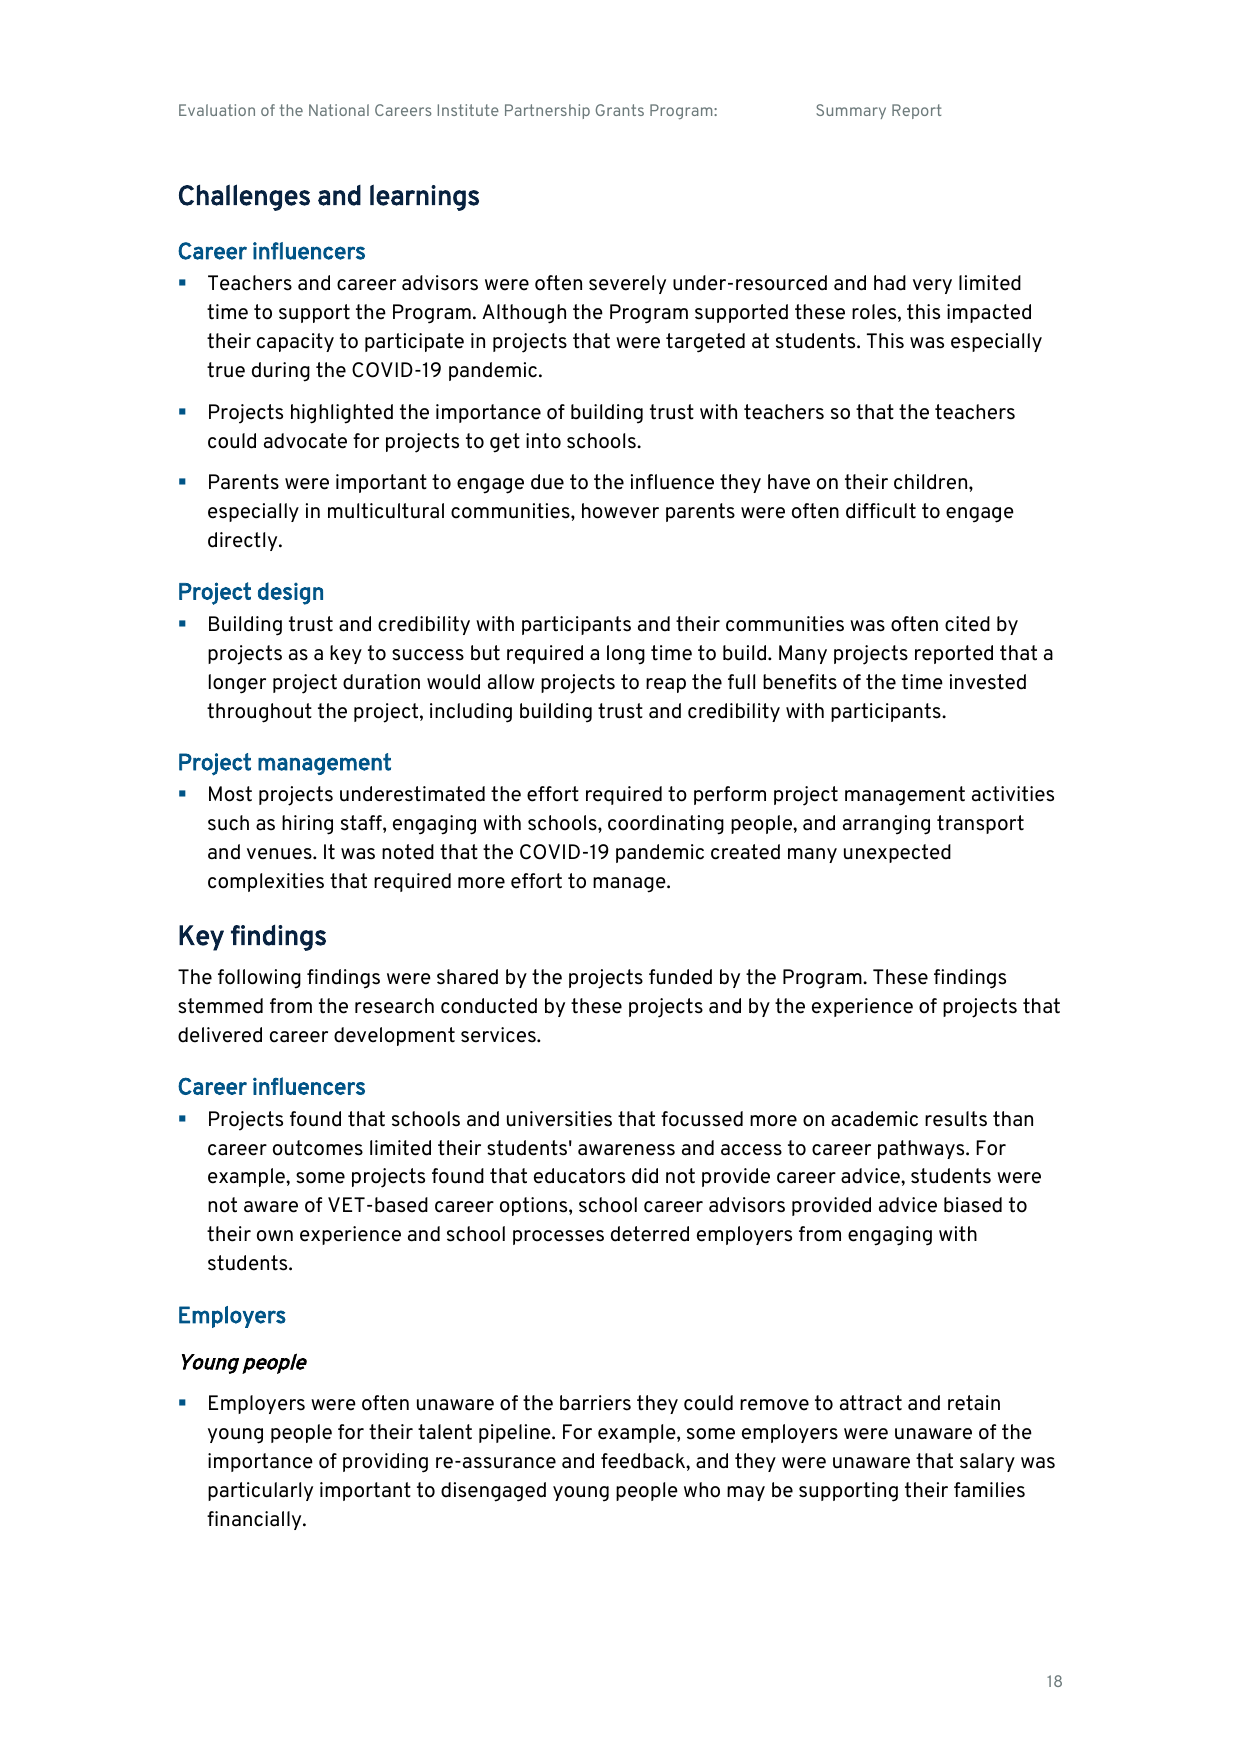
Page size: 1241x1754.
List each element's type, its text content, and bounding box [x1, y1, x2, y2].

subtitle Career influencers [177, 1071, 1063, 1100]
text Employers were often unaware of the barriers they could remove to attract and retain young people for their talent pipeline. For example, some employers were unaware of the importance of providing re-assurance and feedback, and they were unaware that salary was particularly important to disengaged young people who may be supporting their families financially. [177, 1389, 1063, 1532]
subtitle Challenges and learnings [177, 177, 1063, 211]
text Most projects underestimated the effort required to perform project management activities such as hiring staff, engaging with schools, coordinating people, and arranging transport and venues. It was noted that the COVID-19 pandemic created many unexpected complexities that required more effort to manage. [177, 781, 1063, 894]
text The following findings were shared by the projects funded by the Program. These findings stemmed from the research conducted by these projects and by the experience of projects that delivered career development services. [177, 963, 1063, 1047]
subtitle Key findings [177, 917, 1063, 952]
text Teachers and career advisors were often severely under-resourced and had very limited time to support the Program. Although the Program supported these roles, this impacted their capacity to participate in projects that were targeted at students. This was especially true during the COVID-19 pandemic. [177, 269, 1063, 383]
subtitle Young people [177, 1348, 1063, 1374]
text Building trust and credibility with participants and their communities was often cited by projects as a key to success but required a long time to build. Many projects reported that a longer project duration would allow projects to reap the full benefits of the time invested throughout the project, including building trust and credibility with participants. [177, 610, 1063, 723]
text Projects highlighted the importance of building trust with teachers so that the teachers could advocate for projects to get into schools. [177, 398, 1063, 453]
subtitle Project design [177, 576, 1063, 605]
subtitle Project management [177, 747, 1063, 776]
text Projects found that schools and universities that focussed more on academic results than career outcomes limited their students' awareness and access to career pathways. For example, some projects found that educators did not provide career advice, students were not aware of VET-based career options, school career advisors provided advice biased to their own experience and school processes deterred employers from engaging with students. [177, 1105, 1063, 1276]
text Parents were important to engage due to the influence they have on their children, especially in multicultural communities, however parents were often difficult to engage directly. [177, 468, 1063, 553]
subtitle Employers [177, 1299, 1063, 1328]
subtitle Career influencers [177, 236, 1063, 265]
